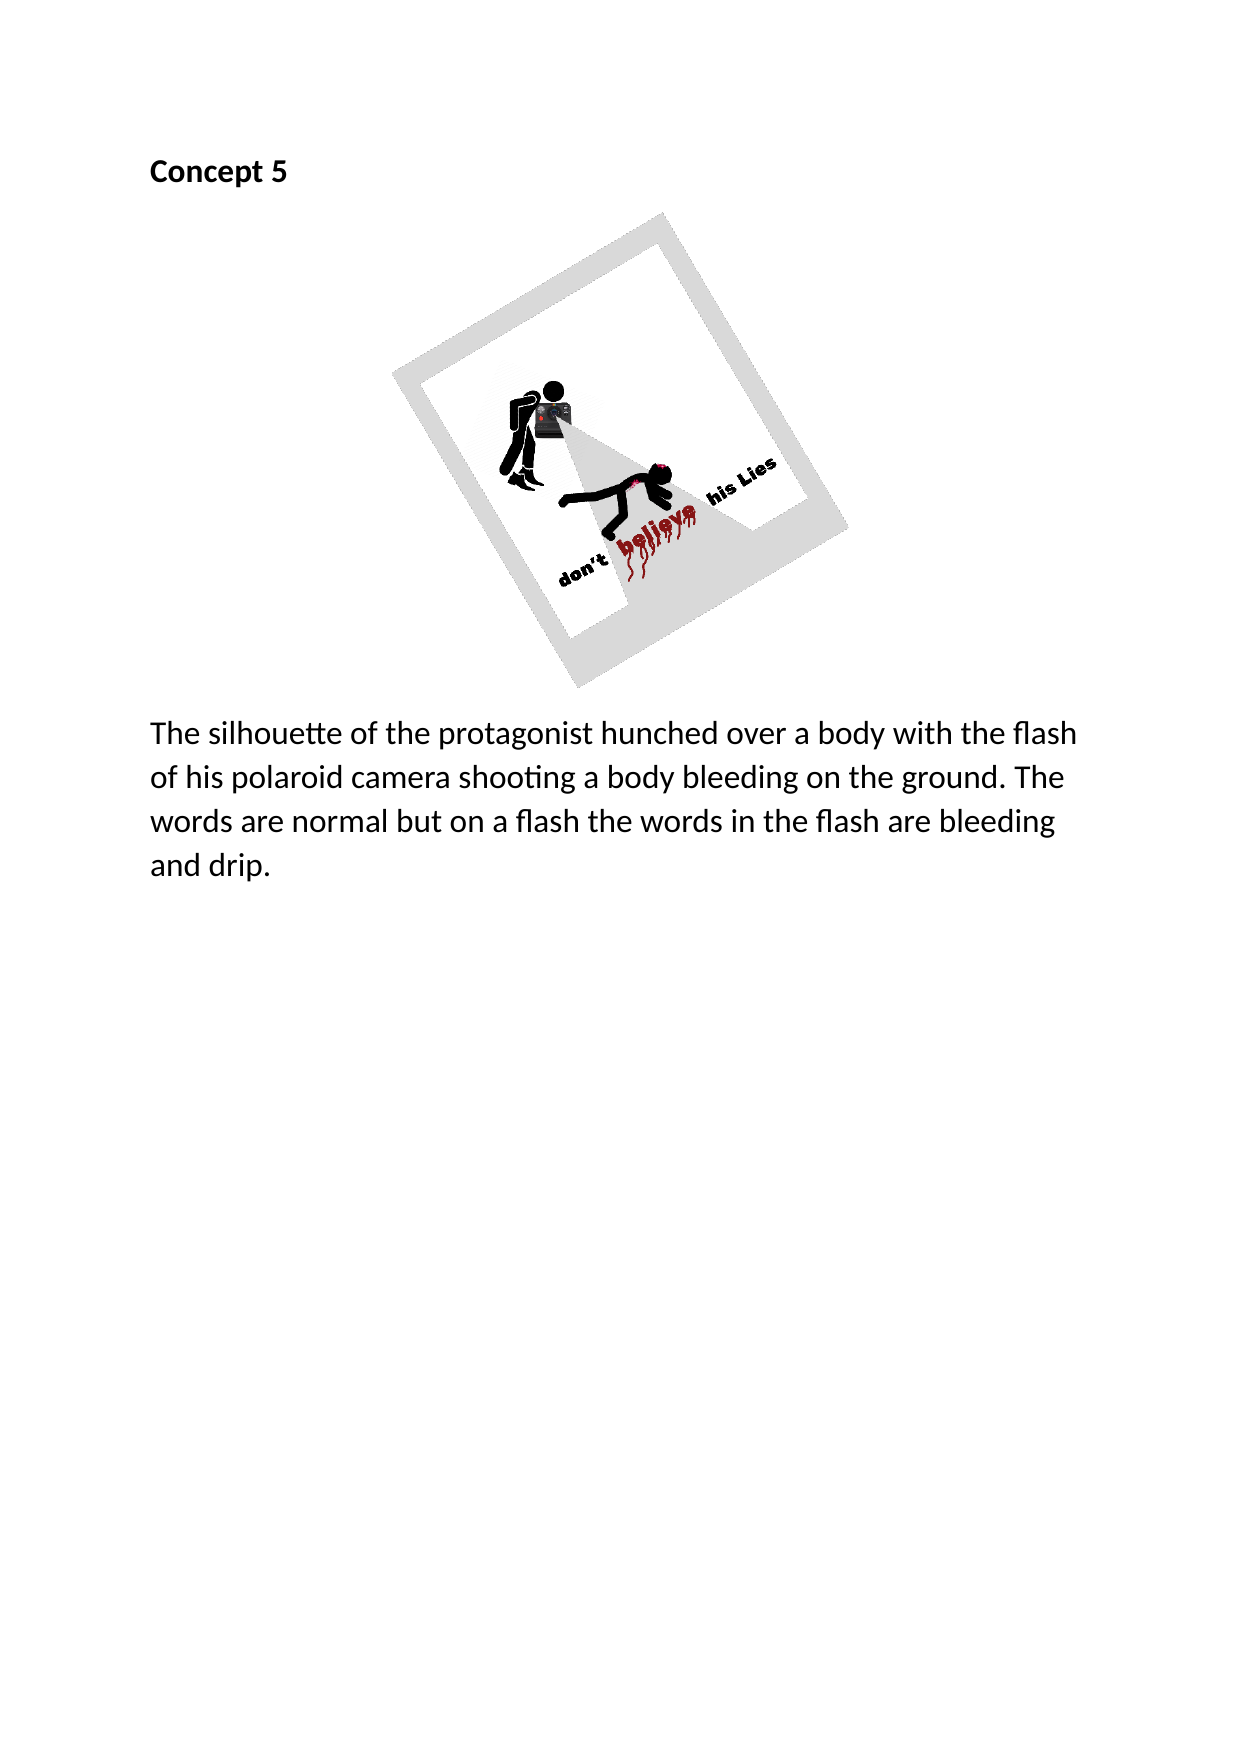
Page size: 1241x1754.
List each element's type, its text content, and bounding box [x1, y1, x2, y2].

text The silhouette of the protagonist hunched over a body with the flash of his polaroid camera shooting a body bleeding on the ground. The words are normal but on a flash the words in the flash are bleeding and drip. [150, 712, 1090, 884]
picture [373, 210, 867, 692]
subtitle Concept 5 [150, 150, 1090, 191]
